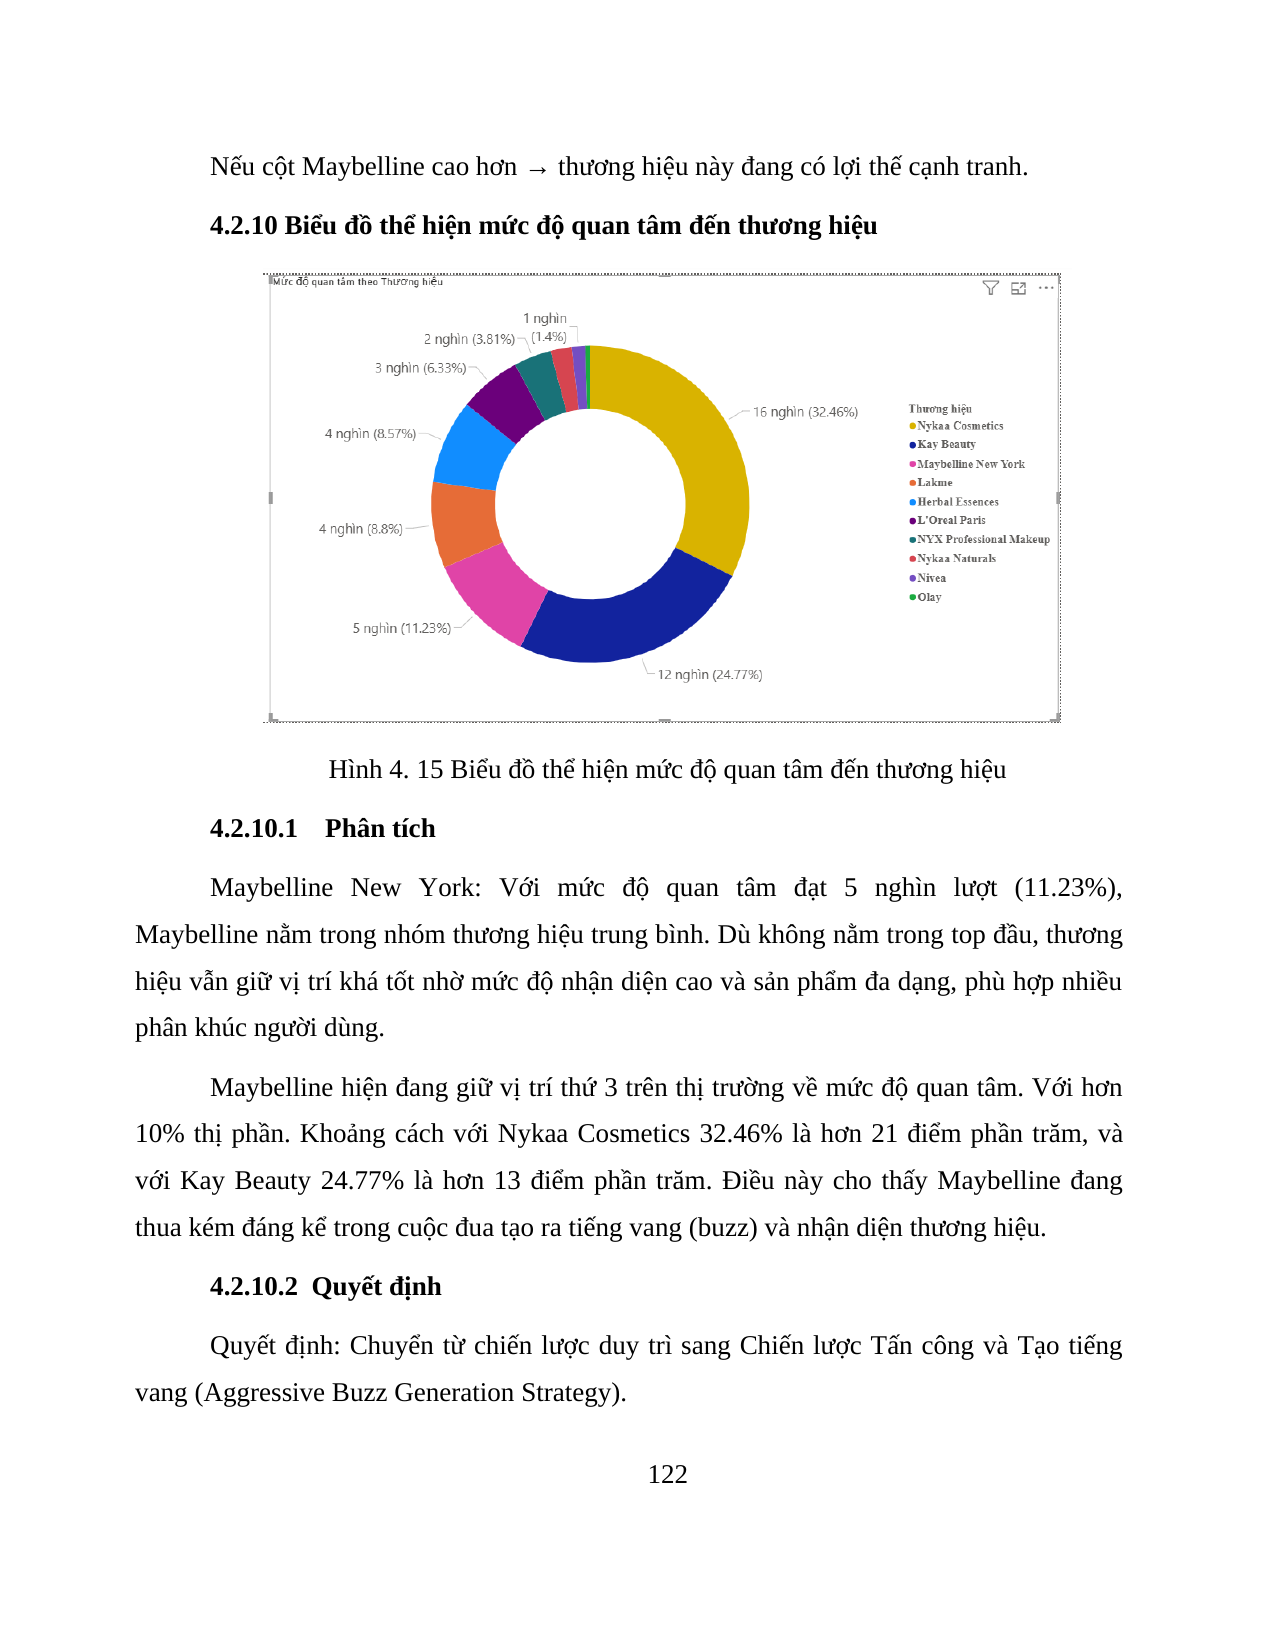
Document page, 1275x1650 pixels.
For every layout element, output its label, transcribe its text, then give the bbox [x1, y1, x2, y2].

text Hình 4. 15 Biểu đồ thể hiện mức độ quan tâm đến thương hiệu [135, 753, 1125, 784]
text 4.2.10 Biểu đồ thể hiện mức độ quan tâm đến thương hiệu [135, 209, 1125, 240]
text Quyết định: Chuyển từ chiến lược duy trì sang Chiến lược Tấn công và Tạo tiếng vang (Aggressive Buzz Generation Strategy). [135, 1329, 1125, 1407]
text Maybelline New York: Với mức độ quan tâm đạt 5 nghìn lượt (11.23%), Maybelline nằm trong nhóm thương hiệu trung bình. Dù không nằm trong top đầu, thương hiệu vẫn giữ vị trí khá tốt nhờ mức độ nhận diện cao và sản phẩm đa dạng, phù hợp nhiều phân khúc người dùng. [135, 871, 1125, 1043]
text 4.2.10.2 Quyết định [135, 1270, 1125, 1301]
text Nếu cột Maybelline cao hơn → thương hiệu này đang có lợi thế cạnh tranh. [135, 150, 1125, 181]
text 4.2.10.1 Phân tích [135, 812, 1125, 843]
text Maybelline hiện đang giữ vị trí thứ 3 trên thị trường về mức độ quan tâm. Với hơn 10% thị phần. Khoảng cách với Nykaa Cosmetics 32.46% là hơn 21 điểm phần trăm, và với Kay Beauty 24.77% là hơn 13 điểm phần trăm. Điều này cho thấy Maybelline đang thua kém đáng kể trong cuộc đua tạo ra tiếng vang (buzz) và nhận diện thương hiệu. [135, 1071, 1125, 1242]
picture [262, 268, 1073, 727]
